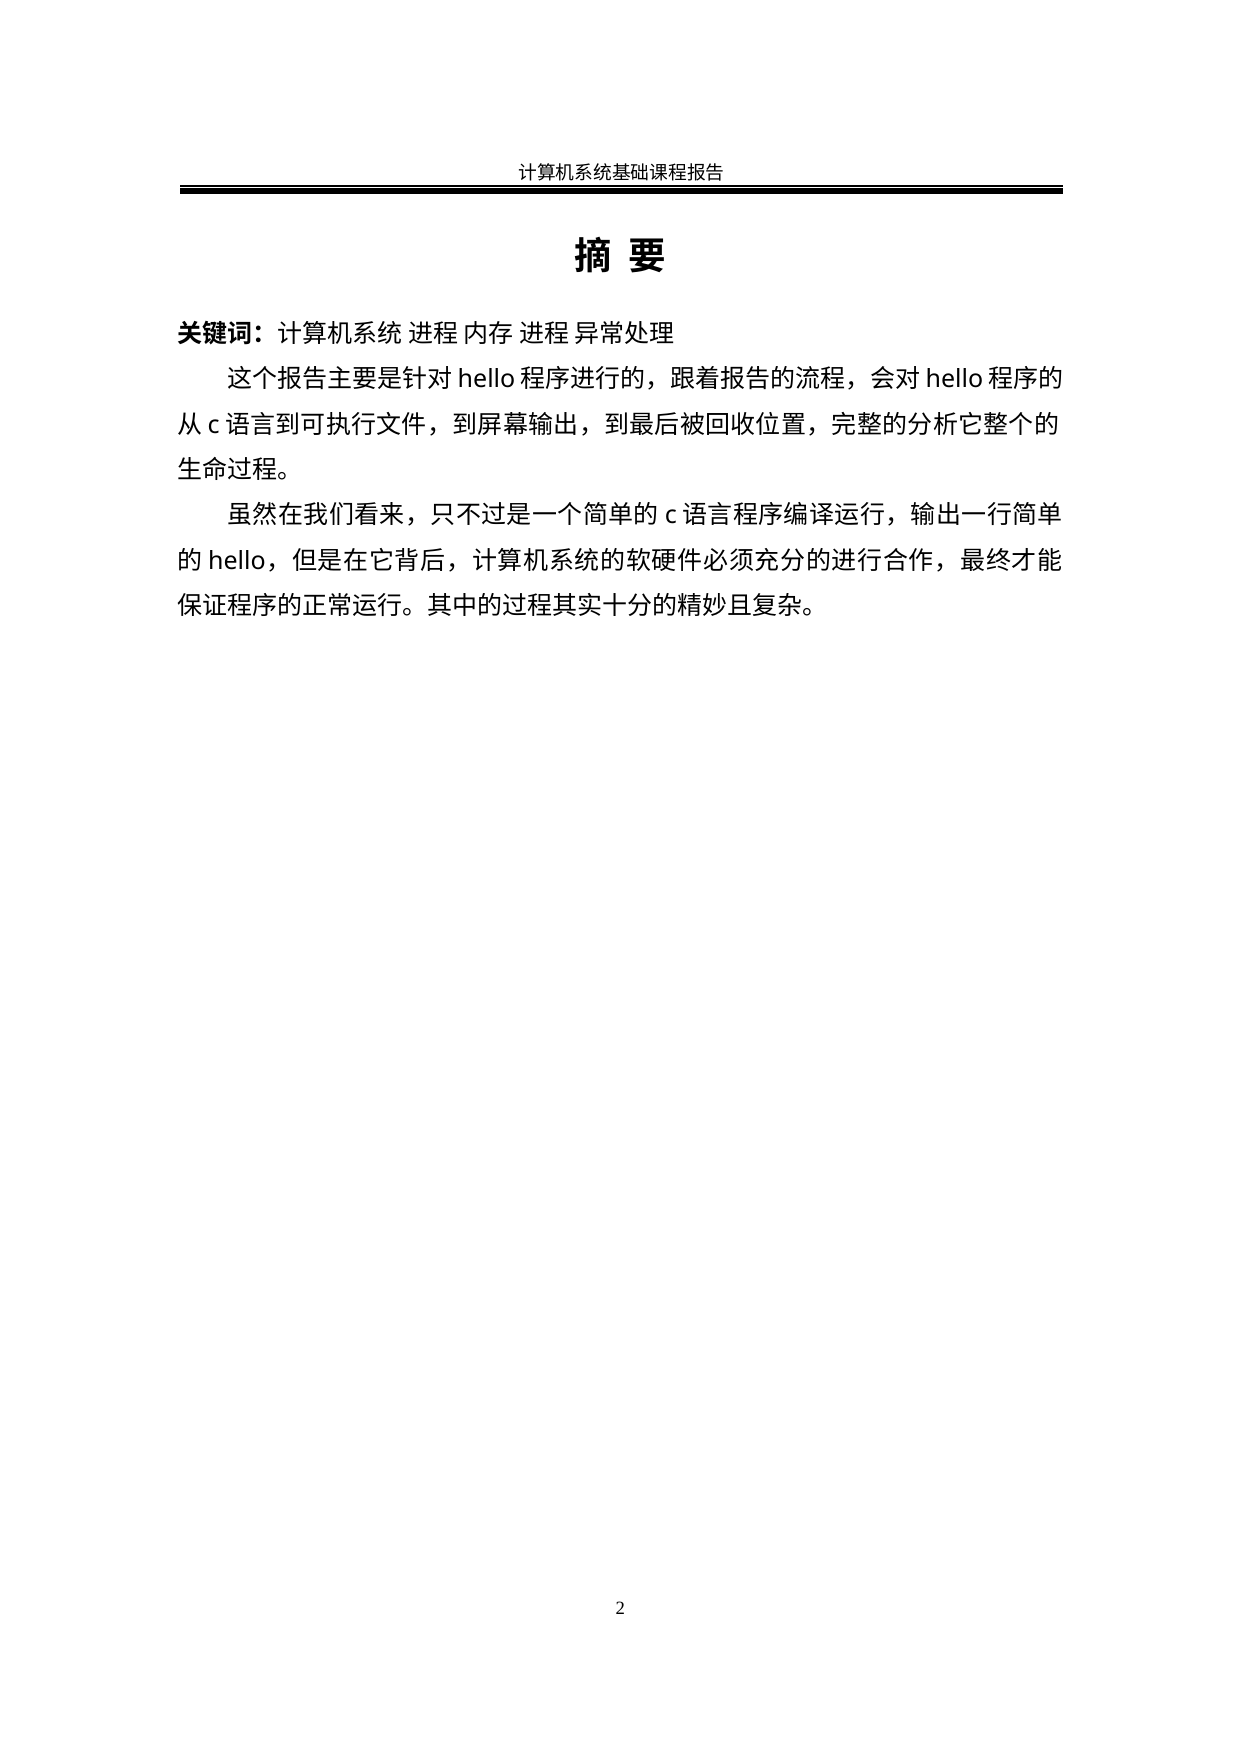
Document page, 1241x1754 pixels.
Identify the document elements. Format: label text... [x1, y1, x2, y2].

text 虽然在我们看来，只不过是一个简单的c语言程序编译运行，输出一行简单的hello，但是在它背后，计算机系统的软硬件必须充分的进行合作，最终才能保证程序的正常运行。其中的过程其实十分的精妙且复杂。 [177, 495, 1063, 622]
text 这个报告主要是针对hello程序进行的，跟着报告的流程，会对hello程序的从c语言到可执行文件，到屏幕输出，到最后被回收位置，完整的分析它整个的生命过程。 [177, 359, 1063, 486]
text 摘 要 [177, 226, 1063, 280]
text 关键词：计算机系统 进程 内存 进程 异常处理 [177, 314, 1063, 350]
